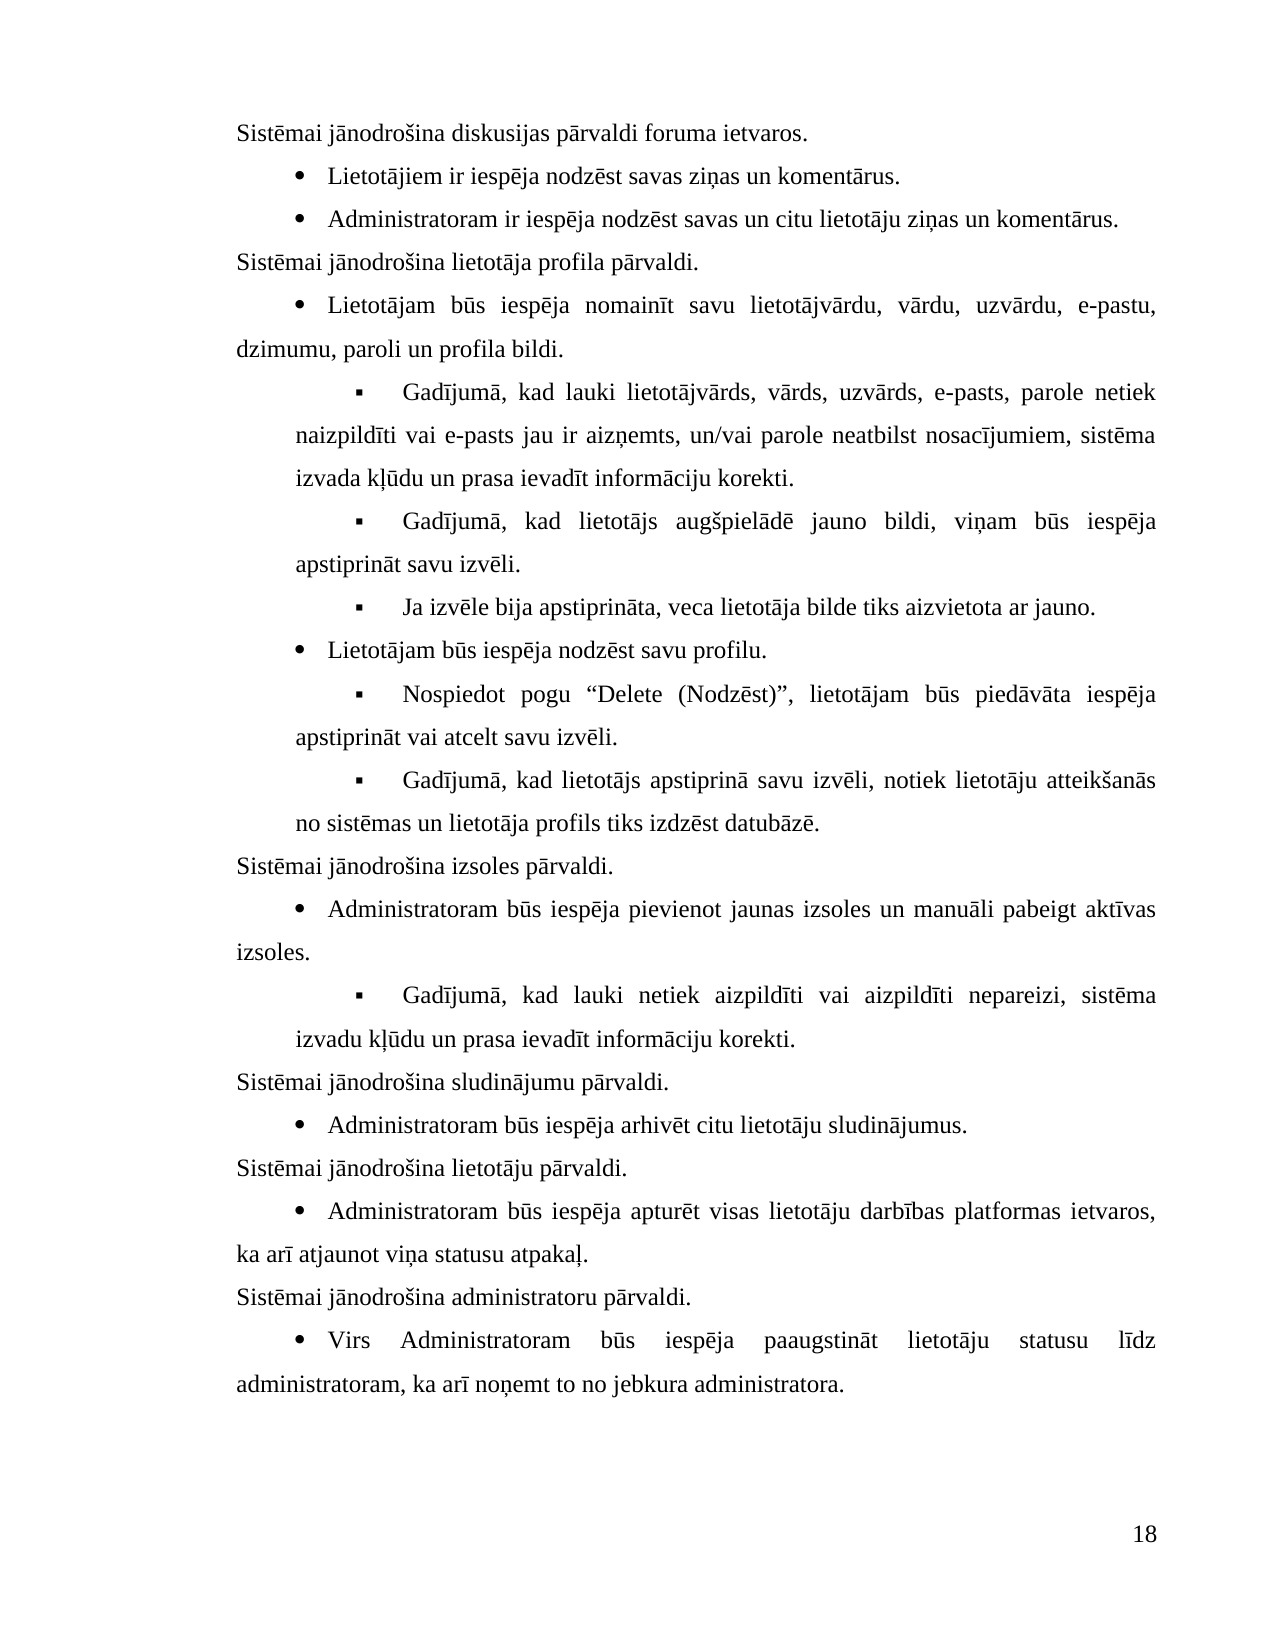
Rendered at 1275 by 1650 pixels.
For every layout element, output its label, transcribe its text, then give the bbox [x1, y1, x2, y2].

list Administratoram būs iespēja arhivēt citu lietotāju sludinājumus. [236, 1110, 1157, 1139]
list Lietotājam būs iespēja nodzēst savu profilu. [236, 636, 1157, 664]
list Gadījumā, kad lietotājs augšpielādē jauno bildi, viņam būs iespēja apstiprināt savu izvēli. [295, 506, 1157, 578]
list Sistēmai jānodrošina administratoru pārvaldi. [177, 1282, 1157, 1311]
list Gadījumā, kad lauki netiek aizpildīti vai aizpildīti nepareizi, sistēma izvadu kļūdu un prasa ievadīt informāciju korekti. [295, 981, 1157, 1052]
list Virs Administratoram būs iespēja paaugstināt lietotāju statusu līdz administratoram, ka arī noņemt to no jebkura administratora. [236, 1326, 1157, 1397]
list Administratoram būs iespēja apturēt visas lietotāju darbības platformas ietvaros, ka arī atjaunot viņa statusu atpakaļ. [236, 1196, 1157, 1268]
list Administratoram būs iespēja pievienot jaunas izsoles un manuāli pabeigt aktīvas izsoles. [236, 894, 1157, 966]
list Sistēmai jānodrošina diskusijas pārvaldi foruma ietvaros. [177, 118, 1157, 147]
list Sistēmai jānodrošina izsoles pārvaldi. [177, 851, 1157, 880]
list Ja izvēle bija apstiprināta, veca lietotāja bilde tiks aizvietota ar jauno. [295, 592, 1157, 621]
list Sistēmai jānodrošina sludinājumu pārvaldi. [177, 1067, 1157, 1096]
list Sistēmai jānodrošina lietotāju pārvaldi. [177, 1153, 1157, 1182]
list Gadījumā, kad lauki lietotājvārds, vārds, uzvārds, e-pasts, parole netiek naizpildīti vai e-pasts jau ir aizņemts, un/vai parole neatbilst nosacījumiem, sistēma izvada kļūdu un prasa ievadīt informāciju korekti. [295, 377, 1157, 492]
list Sistēmai jānodrošina lietotāja profila pārvaldi. [177, 247, 1157, 276]
list Lietotājam būs iespēja nomainīt savu lietotājvārdu, vārdu, uzvārdu, e-pastu, dzimumu, paroli un profila bildi. [236, 291, 1157, 362]
list Administratoram ir iespēja nodzēst savas un citu lietotāju ziņas un komentārus. [236, 204, 1157, 233]
list Lietotājiem ir iespēja nodzēst savas ziņas un komentārus. [236, 161, 1157, 190]
list Gadījumā, kad lietotājs apstiprinā savu izvēli, notiek lietotāju atteikšanās no sistēmas un lietotāja profils tiks izdzēst datubāzē. [295, 765, 1157, 837]
list Nospiedot pogu “Delete (Nodzēst)”, lietotājam būs piedāvāta iespēja apstiprināt vai atcelt savu izvēli. [295, 679, 1157, 751]
